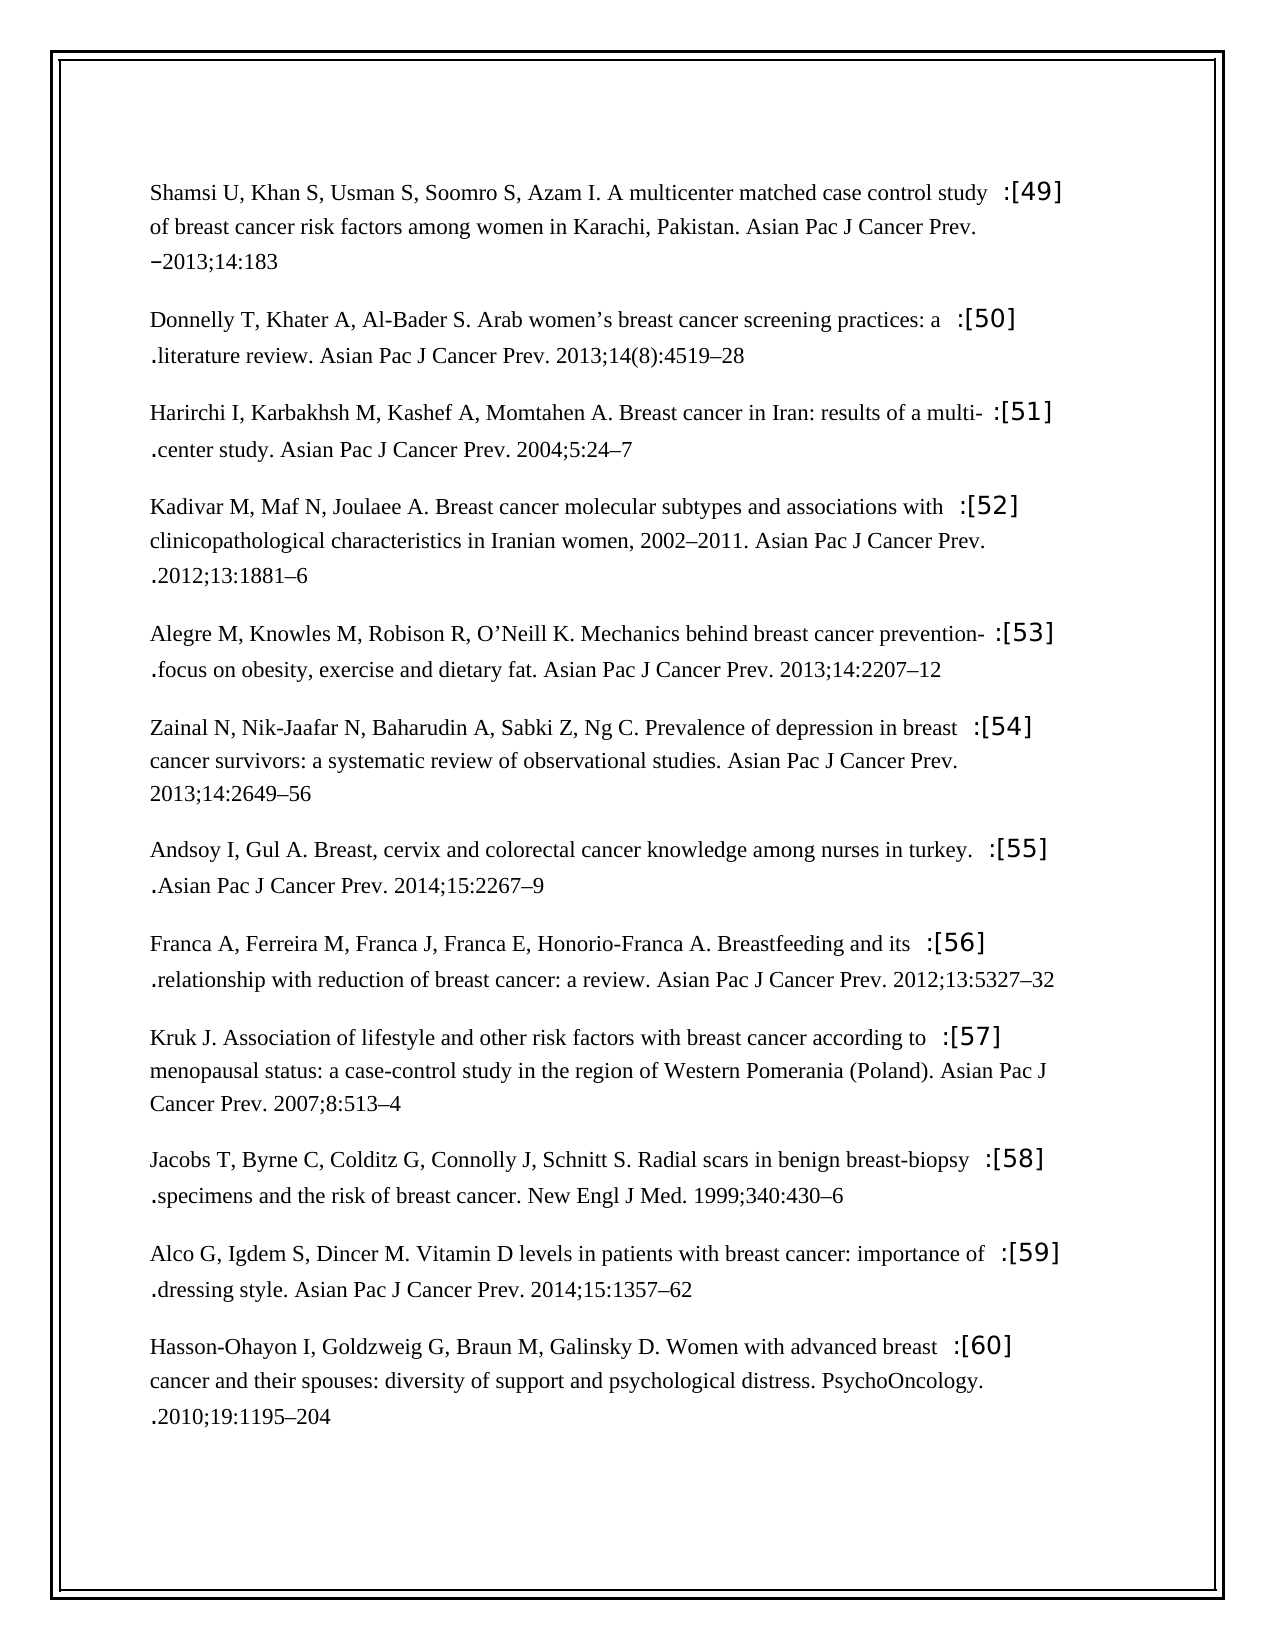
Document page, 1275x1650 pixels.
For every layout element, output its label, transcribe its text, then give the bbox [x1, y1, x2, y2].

text [55]: Andsoy I, Gul A. Breast, cervix and colorectal cancer knowledge among nurses in turkey. Asian Pac J Cancer Prev. 2014;15:2267–9. [150, 834, 1068, 900]
text [51]: Harirchi I, Karbakhsh M, Kashef A, Momtahen A. Breast cancer in Iran: results of a multi-center study. Asian Pac J Cancer Prev. 2004;5:24–7. [150, 398, 1068, 463]
text [58]: Jacobs T, Byrne C, Colditz G, Connolly J, Schnitt S. Radial scars in benign breast-biopsy specimens and the risk of breast cancer. New Engl J Med. 1999;340:430–6. [150, 1144, 1068, 1210]
text [54]: Zainal N, Nik-Jaafar N, Baharudin A, Sabki Z, Ng C. Prevalence of depression in breast cancer survivors: a systematic review of observational studies. Asian Pac J Cancer Prev. 2013;14:2649–56 [150, 712, 1068, 807]
text [50]: Donnelly T, Khater A, Al-Bader S. Arab women’s breast cancer screening practices: a literature review. Asian Pac J Cancer Prev. 2013;14(8):4519–28. [150, 304, 1068, 369]
text [57]: Kruk J. Association of lifestyle and other risk factors with breast cancer according to menopausal status: a case-control study in the region of Western Pomerania (Poland). Asian Pac J Cancer Prev. 2007;8:513–4 [150, 1022, 1068, 1117]
text [49]: Shamsi U, Khan S, Usman S, Soomro S, Azam I. A multicenter matched case control study of breast cancer risk factors among women in Karachi, Pakistan. Asian Pac J Cancer Prev. 2013;14:183– [150, 177, 1068, 276]
text [60]: Hasson-Ohayon I, Goldzweig G, Braun M, Galinsky D. Women with advanced breast cancer and their spouses: diversity of support and psychological distress. PsychoOncology. 2010;19:1195–204. [150, 1332, 1068, 1430]
text [59]: Alco G, Igdem S, Dincer M. Vitamin D levels in patients with breast cancer: importance of dressing style. Asian Pac J Cancer Prev. 2014;15:1357–62. [150, 1238, 1068, 1303]
text [56]: Franca A, Ferreira M, Franca J, Franca E, Honorio-Franca A. Breastfeeding and its relationship with reduction of breast cancer: a review. Asian Pac J Cancer Prev. 2012;13:5327–32. [150, 928, 1068, 993]
text [52]: Kadivar M, Maf N, Joulaee A. Breast cancer molecular subtypes and associations with clinicopathological characteristics in Iranian women, 2002–2011. Asian Pac J Cancer Prev. 2012;13:1881–6. [150, 491, 1068, 590]
text [53]: Alegre M, Knowles M, Robison R, O’Neill K. Mechanics behind breast cancer prevention-focus on obesity, exercise and dietary fat. Asian Pac J Cancer Prev. 2013;14:2207–12. [150, 618, 1068, 684]
